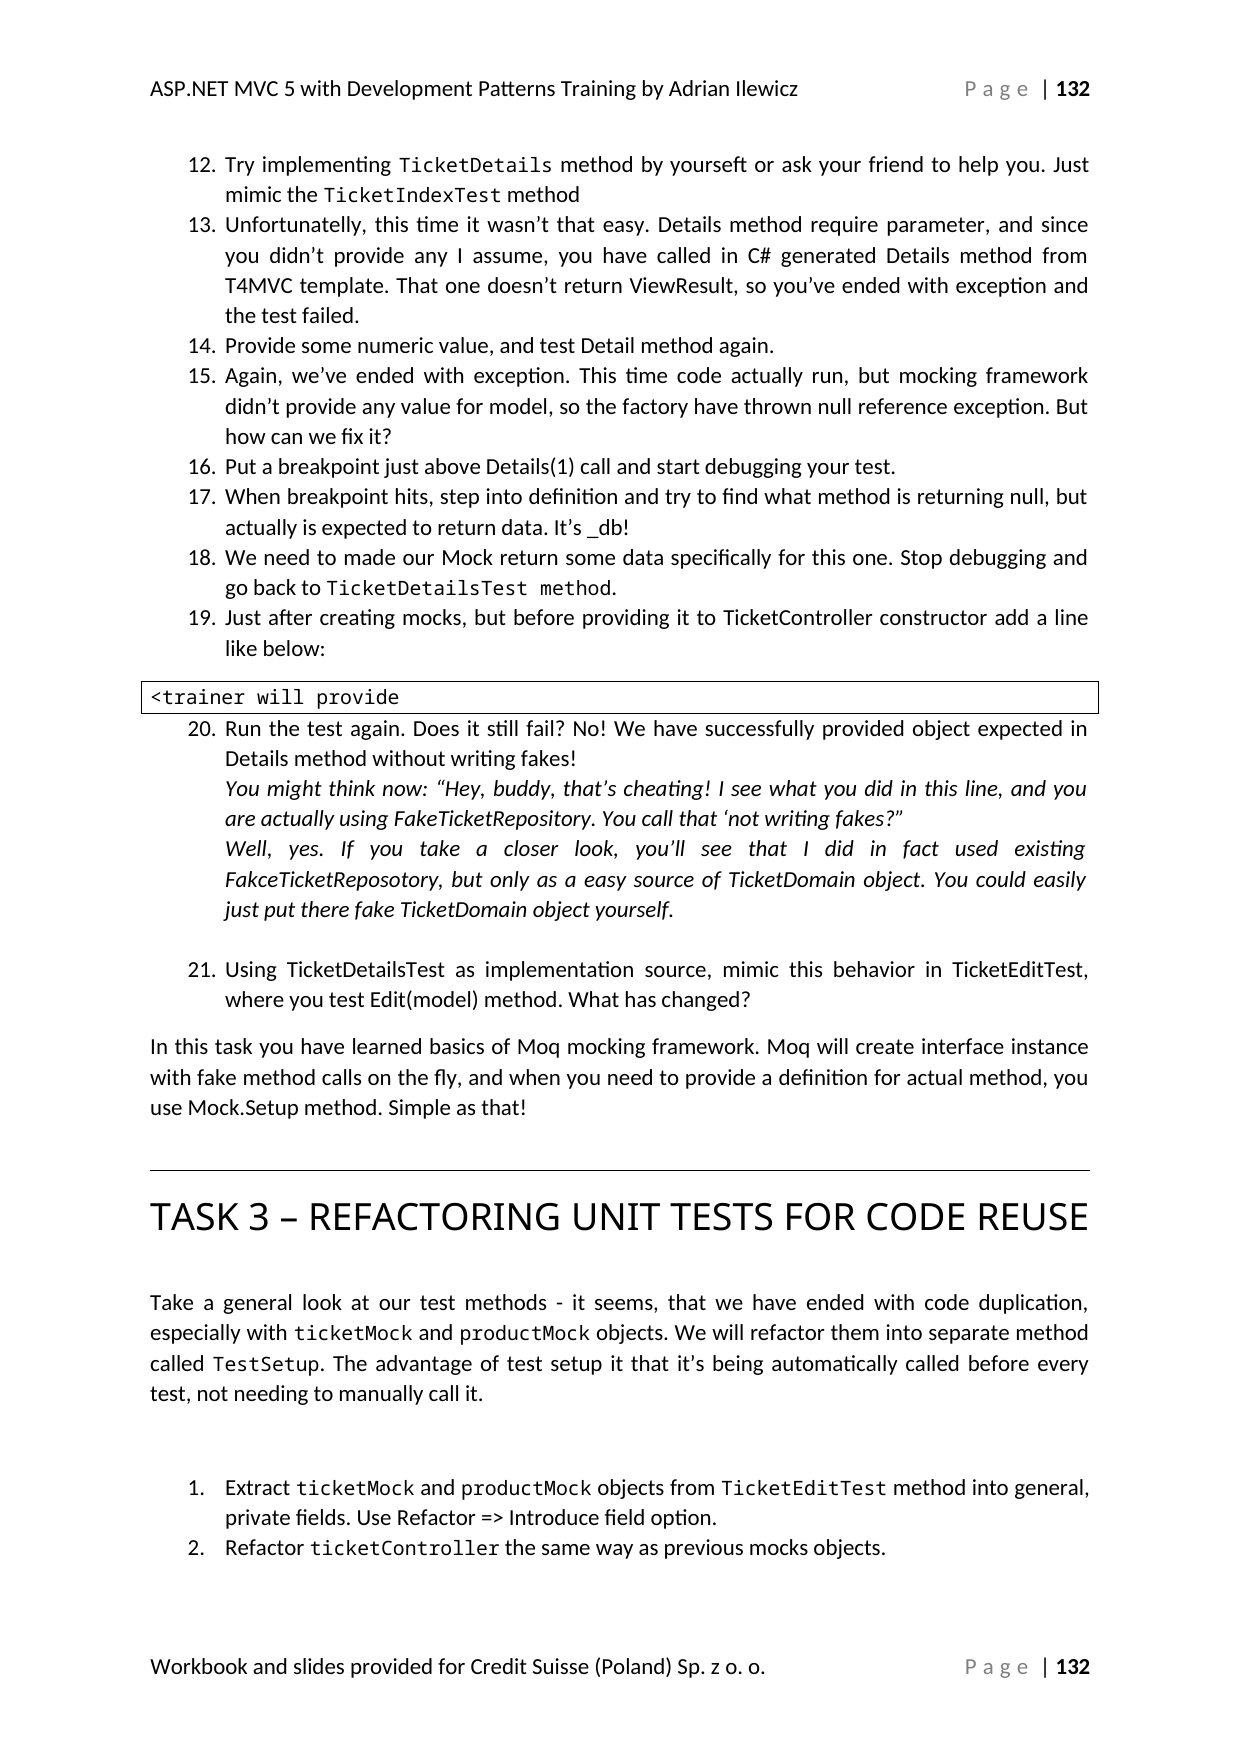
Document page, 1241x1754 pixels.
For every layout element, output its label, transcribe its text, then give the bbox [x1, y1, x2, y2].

list Put a breakpoint just above Details(1) call and start debugging your test. [187, 452, 1090, 480]
list Using TicketDetailsTest as implementation source, mimic this behavior in TicketEditTest, where you test Edit(model) method. What has changed? [187, 955, 1090, 1014]
list Unfortunatelly, this time it wasn’t that easy. Details method require parameter, and since you didn’t provide any I assume, you have called in C# generated Details method from T4MVC template. That one doesn’t return ViewResult, so you’ve ended with exception and the test failed. [187, 211, 1090, 329]
list Extract ticketMock and productMock objects from TicketEditTest method into general, private fields. Use Refactor => Introduce field option. [187, 1473, 1090, 1531]
subtitle Task 3 – Refactoring unit tests for code reuse [150, 1190, 1090, 1241]
list Well, yes. If you take a closer look, you’ll see that I did in fact used existing FakceTicketReposotory, but only as a easy source of TicketDomain object. You could easily just put there fake TicketDomain object yourself. [225, 834, 1090, 923]
list Just after creating mocks, but before providing it to TicketController constructor add a line like below: [187, 603, 1090, 662]
list You might think now: “Hey, buddy, that’s cheating! I see what you did in this line, and you are actually using FakeTicketRepository. You call that ‘not writing fakes?” [225, 774, 1090, 832]
list Try implementing TicketDetails method by yourseft or ask your friend to help you. Just mimic the TicketIndexTest method [187, 150, 1090, 208]
text Take a general look at our test methods - it seems, that we have ended with code duplication, especially with ticketMock and productMock objects. We will refactor them into separate method called TestSetup. The advantage of test setup it that it’s being automatically called before every test, not needing to manually call it. [150, 1288, 1090, 1407]
text <trainer will provide [142, 682, 1098, 713]
list When breakpoint hits, step into definition and try to find what method is returning null, but actually is expected to return data. It’s _db! [187, 482, 1090, 541]
list Again, we’ve ended with exception. This time code actually run, but mocking framework didn’t provide any value for model, so the factory have thrown null reference exception. But how can we fix it? [187, 362, 1090, 450]
list Refactor ticketController the same way as previous mocks objects. [187, 1533, 1090, 1561]
list We need to made our Mock return some data specifically for this one. Stop debugging and go back to TicketDetailsTest method. [187, 543, 1090, 601]
list Provide some numeric value, and test Detail method again. [187, 331, 1090, 359]
list Run the test again. Does it still fail? No! We have successfully provided object expected in Details method without writing fakes! [187, 714, 1090, 772]
text In this task you have learned basics of Moq mocking framework. Moq will create interface instance with fake method calls on the fly, and when you need to provide a definition for actual method, you use Mock.Setup method. Simple as that! [150, 1032, 1090, 1121]
